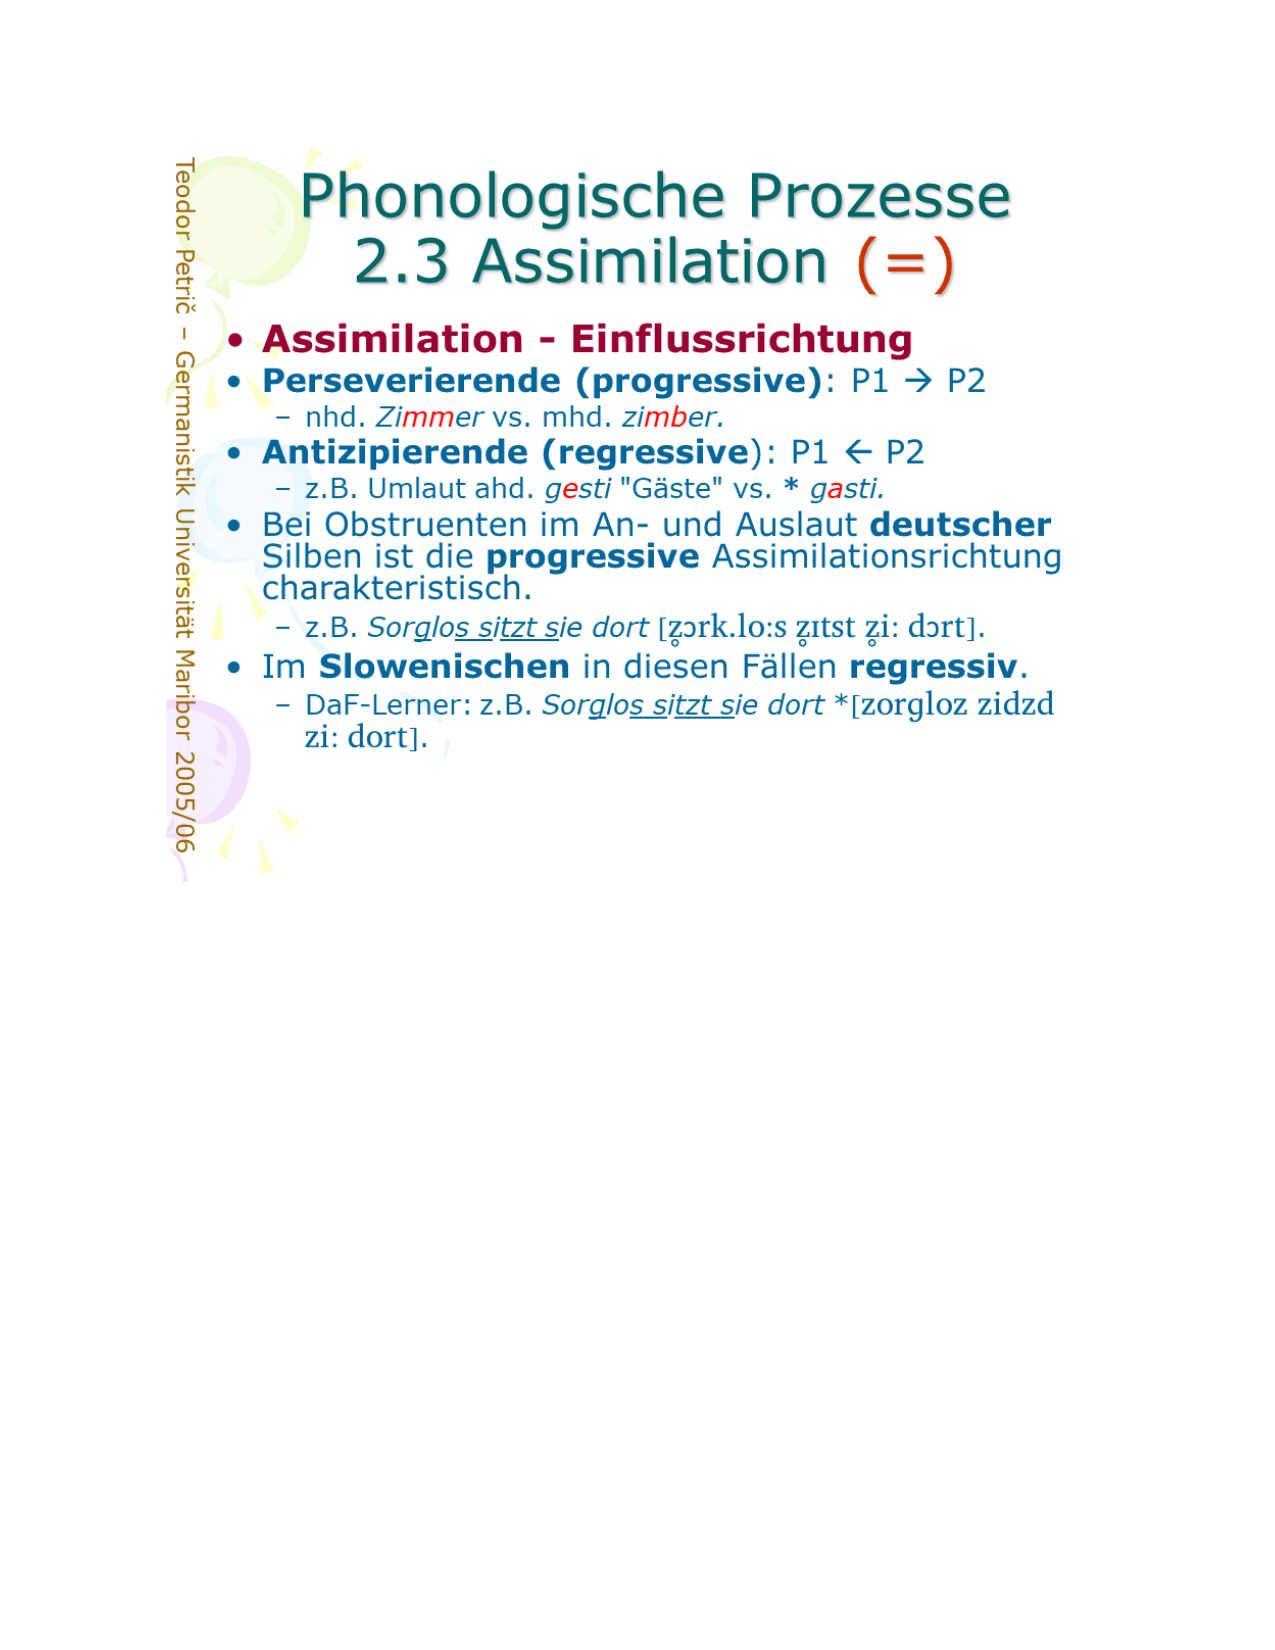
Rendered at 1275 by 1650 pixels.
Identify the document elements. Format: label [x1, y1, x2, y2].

picture [166, 147, 1146, 882]
